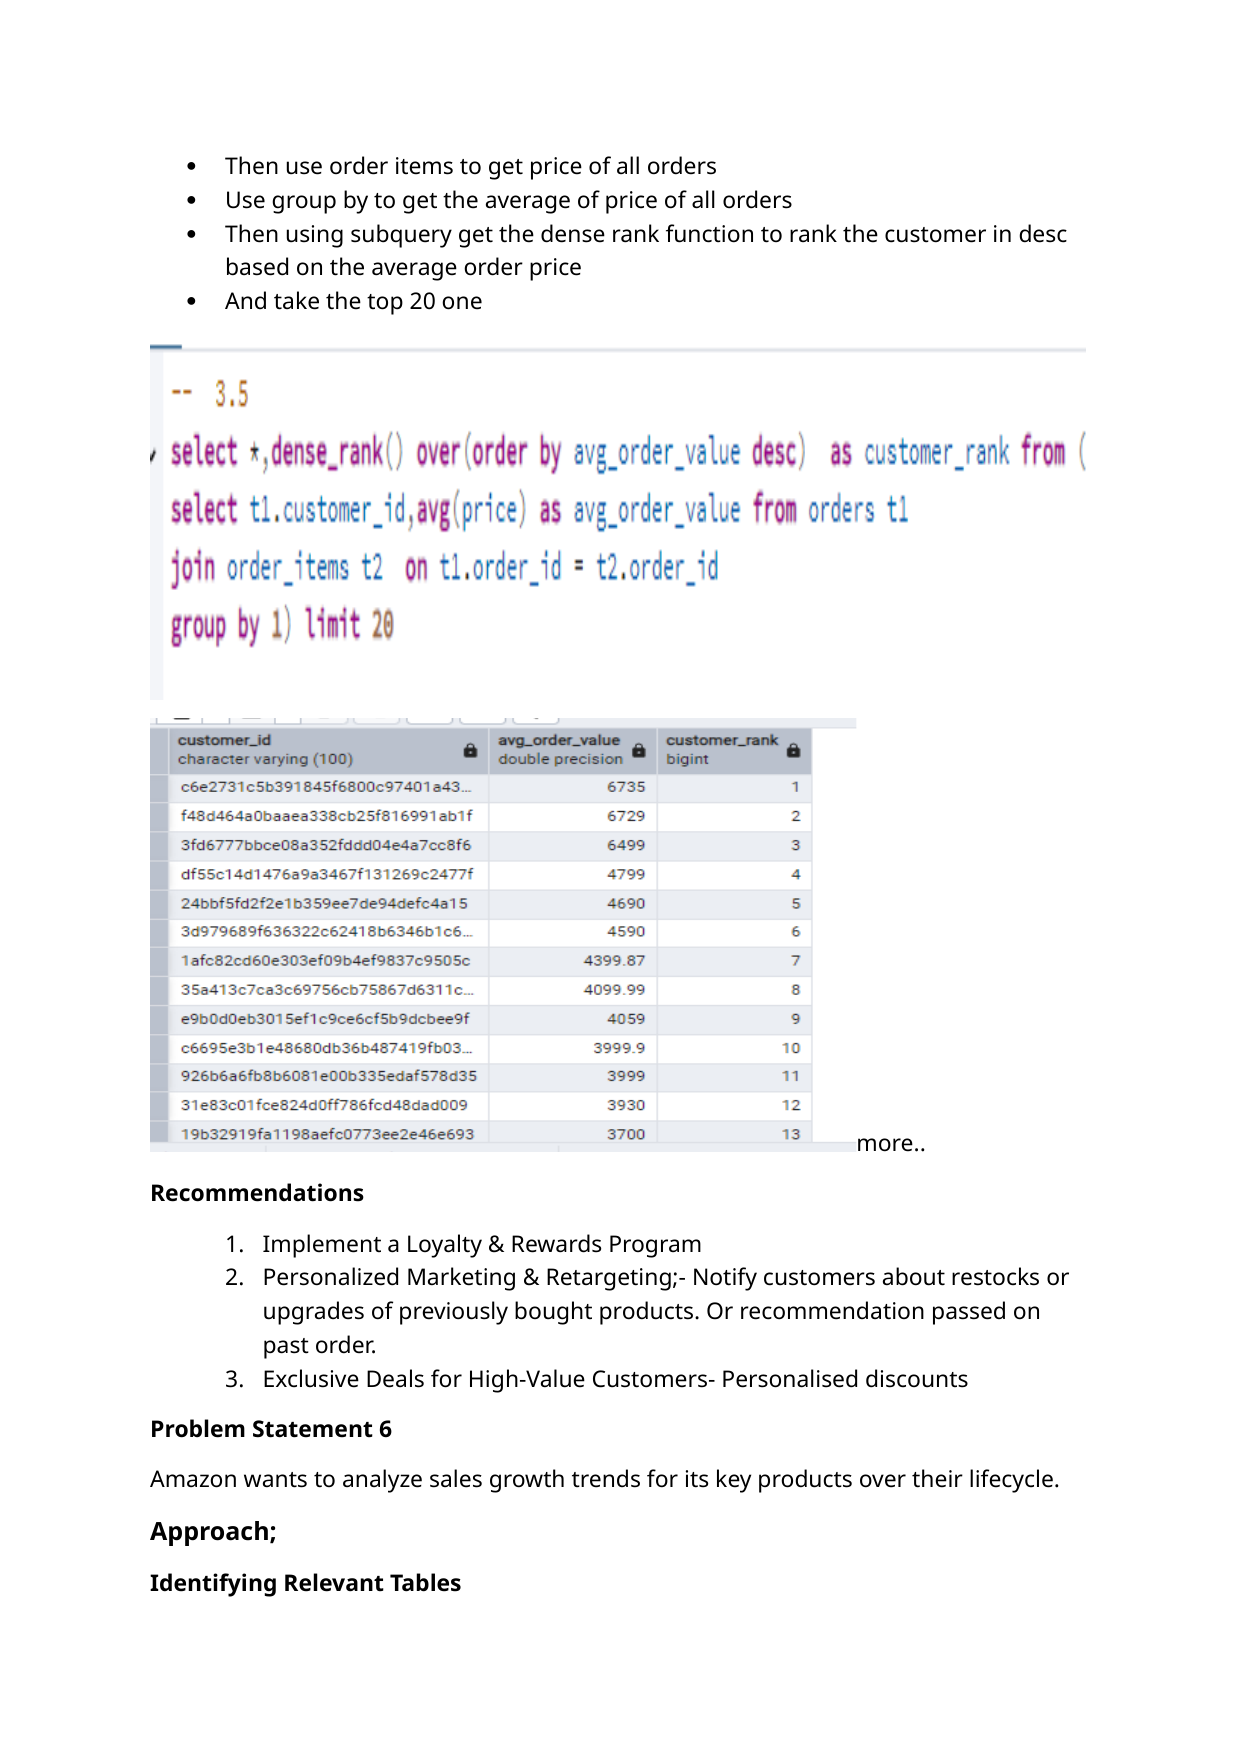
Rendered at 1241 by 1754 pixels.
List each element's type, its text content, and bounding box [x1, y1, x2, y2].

text Amazon wants to analyze sales growth trends for its key products over their lifecycle. [150, 1463, 1090, 1494]
picture [150, 718, 857, 1152]
text Identifying Relevant Tables [150, 1567, 1090, 1598]
list And take the top 20 one [187, 285, 1090, 316]
picture [150, 335, 1086, 700]
list Use group by to get the average of price of all orders [187, 184, 1090, 215]
list Implement a Loyalty & Rewards Program [225, 1227, 1090, 1259]
list Personalized Marketing & Retargeting;- Notify customers about restocks or upgrades of previously bought products. Or recommendation passed on past order. [225, 1261, 1090, 1360]
list Then using subquery get the dense rank function to rank the customer in desc based on the average order price [187, 217, 1090, 282]
list Exclusive Deals for High-Value Customers- Personalised discounts [225, 1362, 1090, 1394]
text Approach; [150, 1514, 1090, 1548]
text Problem Statement 6 [150, 1413, 1090, 1444]
text Recommendations [150, 1177, 1090, 1208]
list Then use order items to get price of all orders [187, 150, 1090, 181]
